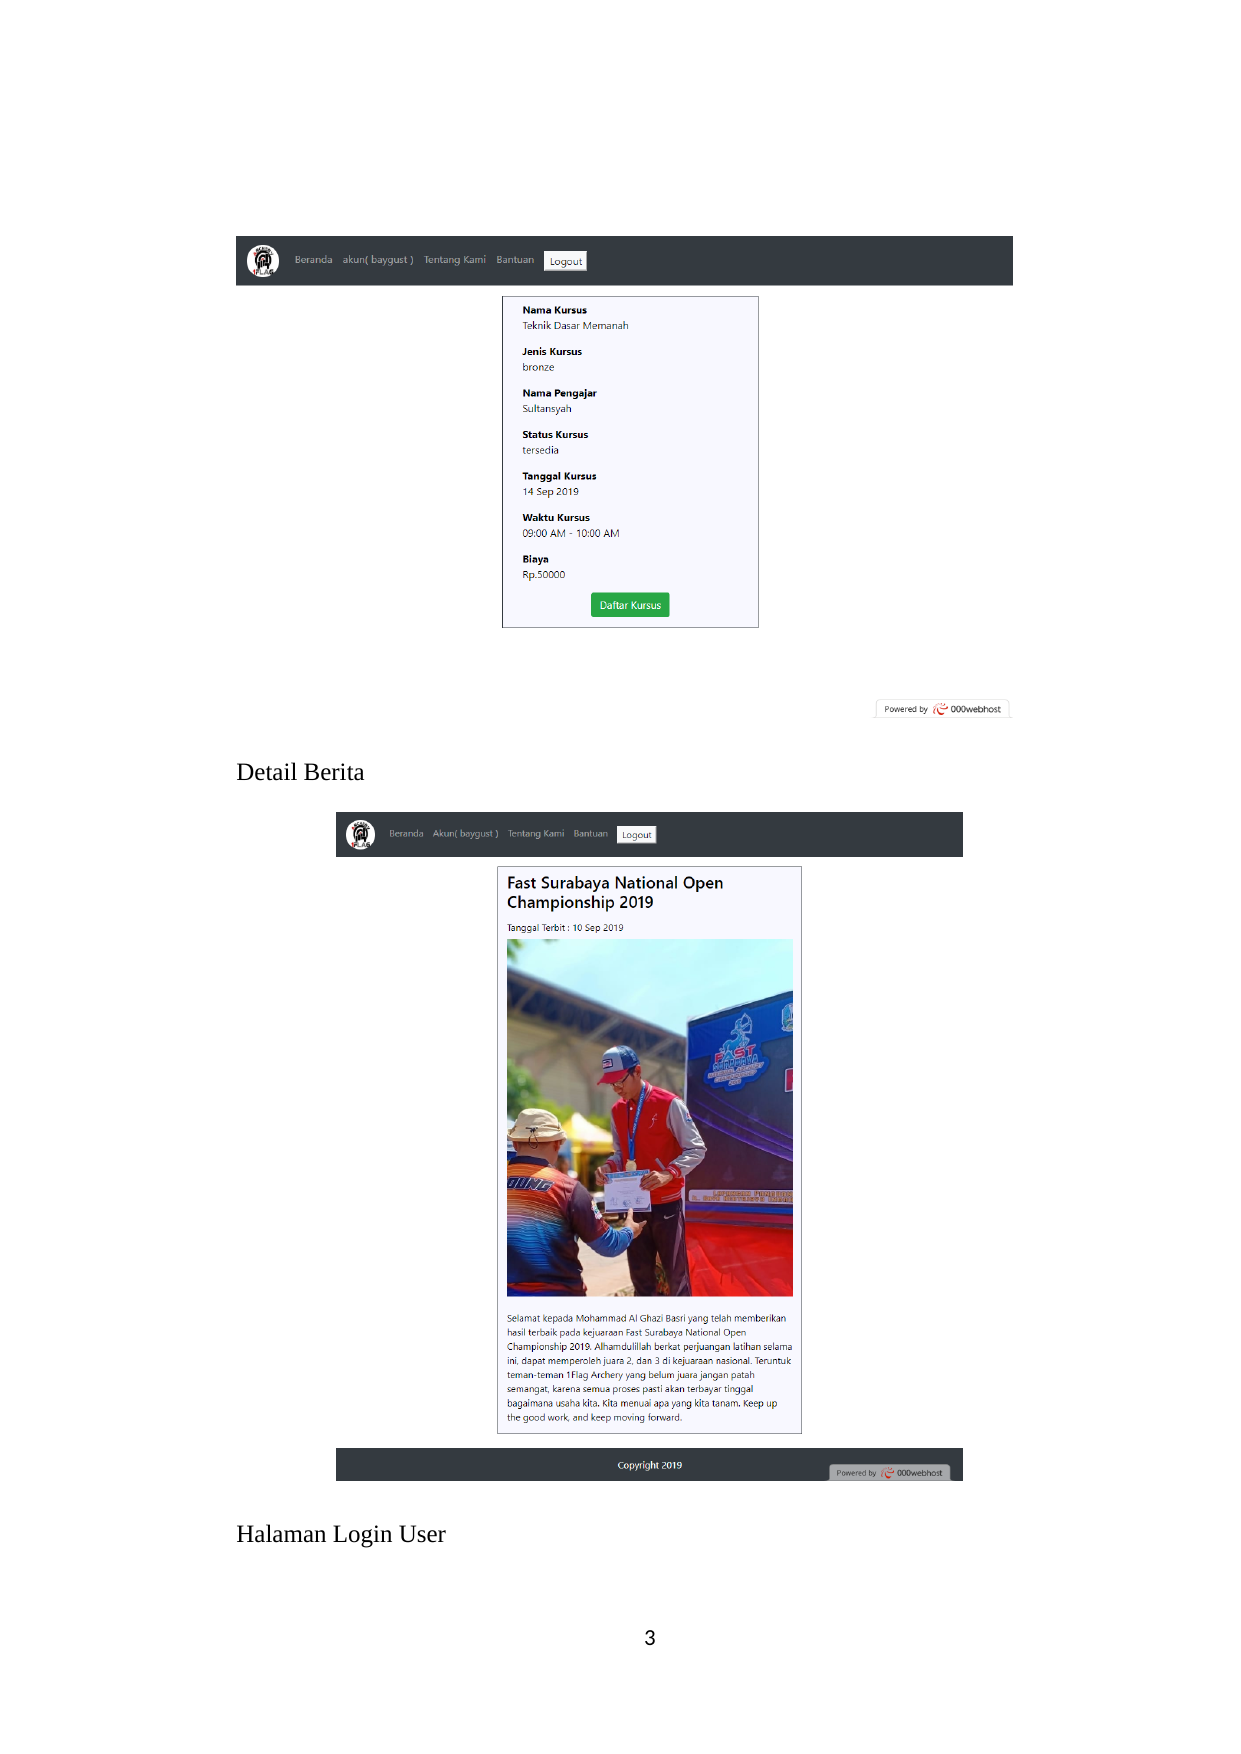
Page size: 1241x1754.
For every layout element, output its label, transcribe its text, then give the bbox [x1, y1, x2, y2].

text Halaman Login User [236, 1519, 1063, 1548]
text Detail Berita [236, 757, 1063, 785]
picture [236, 236, 1013, 718]
picture [336, 812, 963, 1481]
